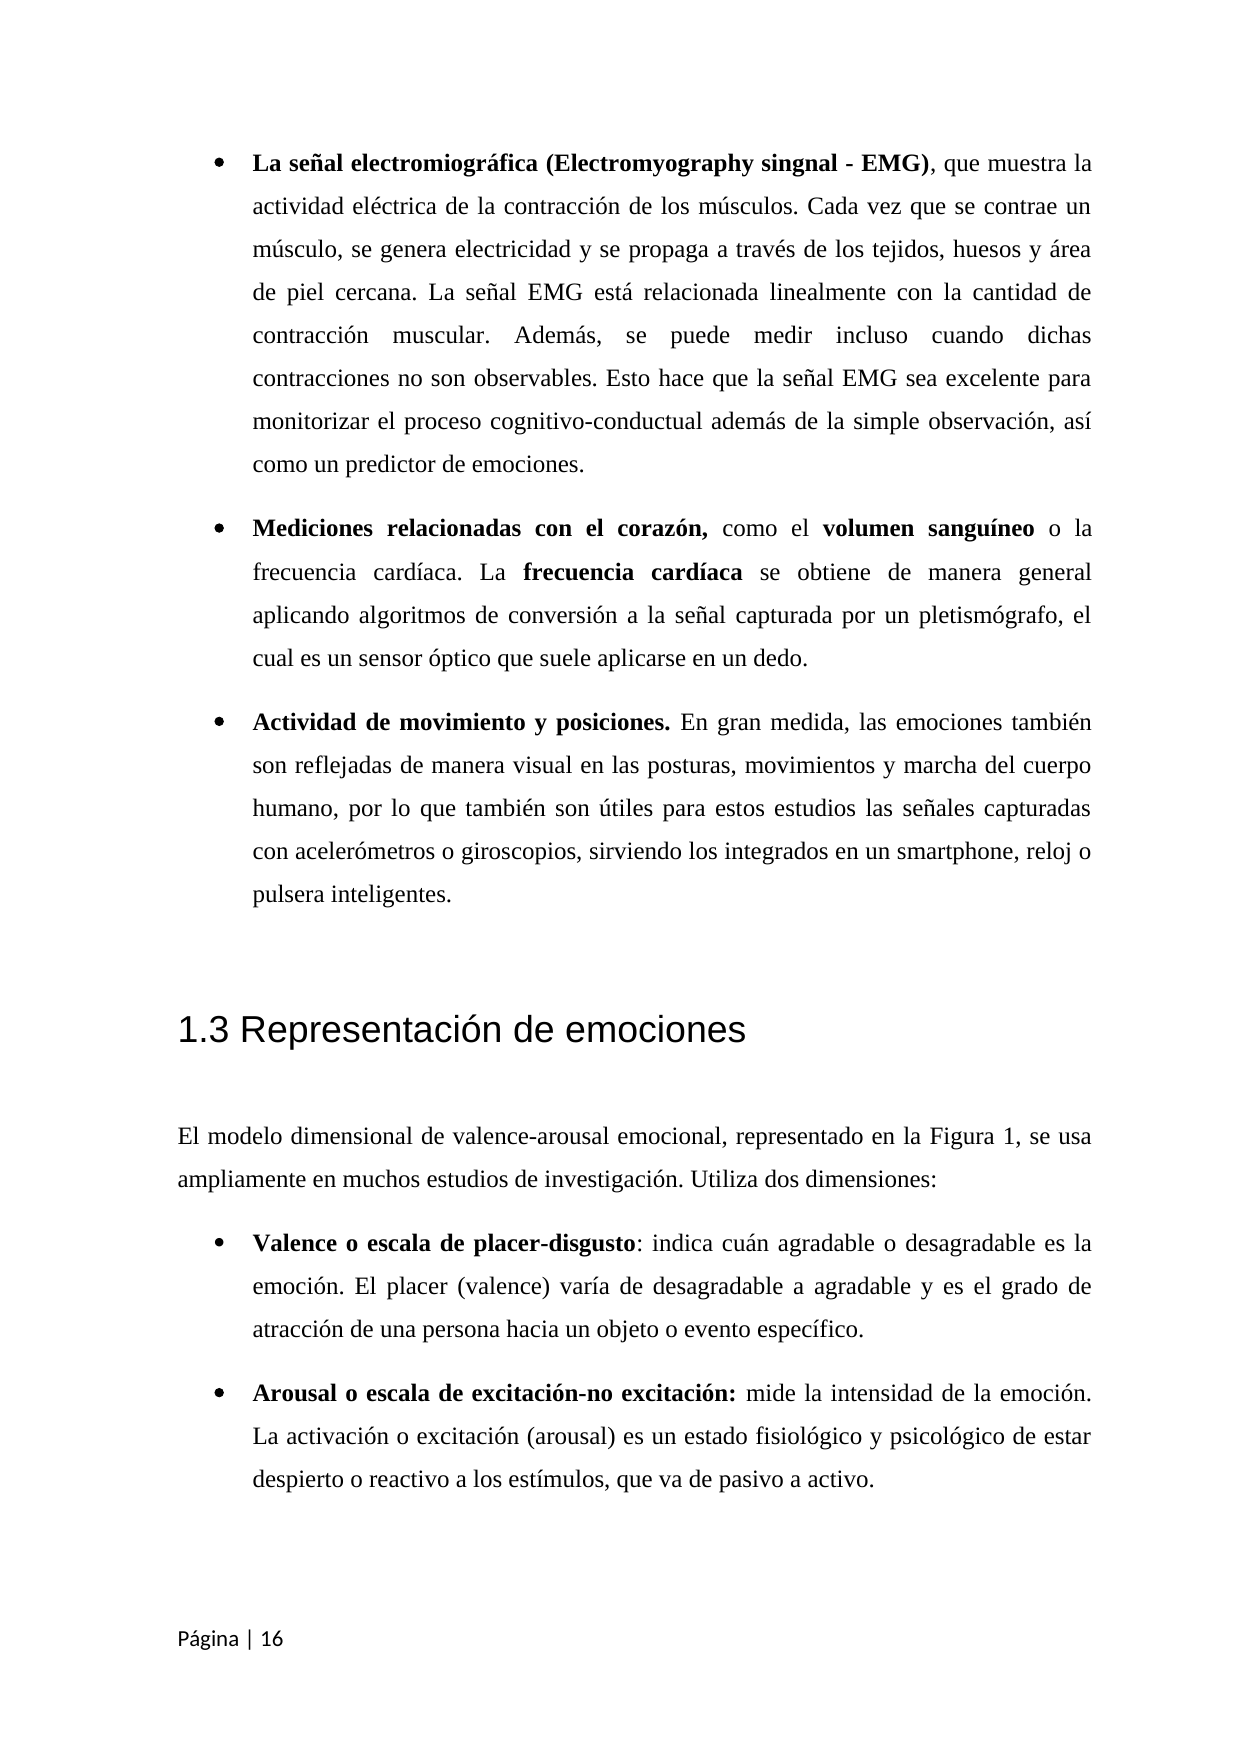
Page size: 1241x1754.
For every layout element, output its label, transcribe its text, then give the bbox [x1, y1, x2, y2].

text El modelo dimensional de valence-arousal emocional, representado en la Figura 1, se usa ampliamente en muchos estudios de investigación. Utiliza dos dimensiones: [177, 1121, 1092, 1193]
list Mediciones relacionadas con el corazón, como el volumen sanguíneo o la frecuencia cardíaca. La frecuencia cardíaca se obtiene de manera general aplicando algoritmos de conversión a la señal capturada por un pletismógrafo, el cual es un sensor óptico que suele aplicarse en un dedo. [215, 513, 1092, 672]
list Actividad de movimiento y posiciones. En gran medida, las emociones también son reflejadas de manera visual en las posturas, movimientos y marcha del cuerpo humano, por lo que también son útiles para estos estudios las señales capturadas con acelerómetros o giroscopios, sirviendo los integrados en un smartphone, reloj o pulsera inteligentes. [215, 707, 1092, 908]
list Arousal o escala de excitación-no excitación: mide la intensidad de la emoción. La activación o excitación (arousal) es un estado fisiológico y psicológico de estar despierto o reactivo a los estímulos, que va de pasivo a activo. [215, 1378, 1092, 1493]
list Valence o escala de placer-disgusto: indica cuán agradable o desagradable es la emoción. El placer (valence) varía de desagradable a agradable y es el grado de atracción de una persona hacia un objeto o evento específico. [215, 1228, 1092, 1343]
subtitle 1.3 Representación de emociones [177, 1007, 1092, 1050]
list La señal electromiográfica (Electromyography singnal - EMG), que muestra la actividad eléctrica de la contracción de los músculos. Cada vez que se contrae un músculo, se genera electricidad y se propaga a través de los tejidos, huesos y área de piel cercana. La señal EMG está relacionada linealmente con la cantidad de contracción muscular. Además, se puede medir incluso cuando dichas contracciones no son observables. Esto hace que la señal EMG sea excelente para monitorizar el proceso cognitivo-conductual además de la simple observación, así como un predictor de emociones. [215, 148, 1092, 478]
